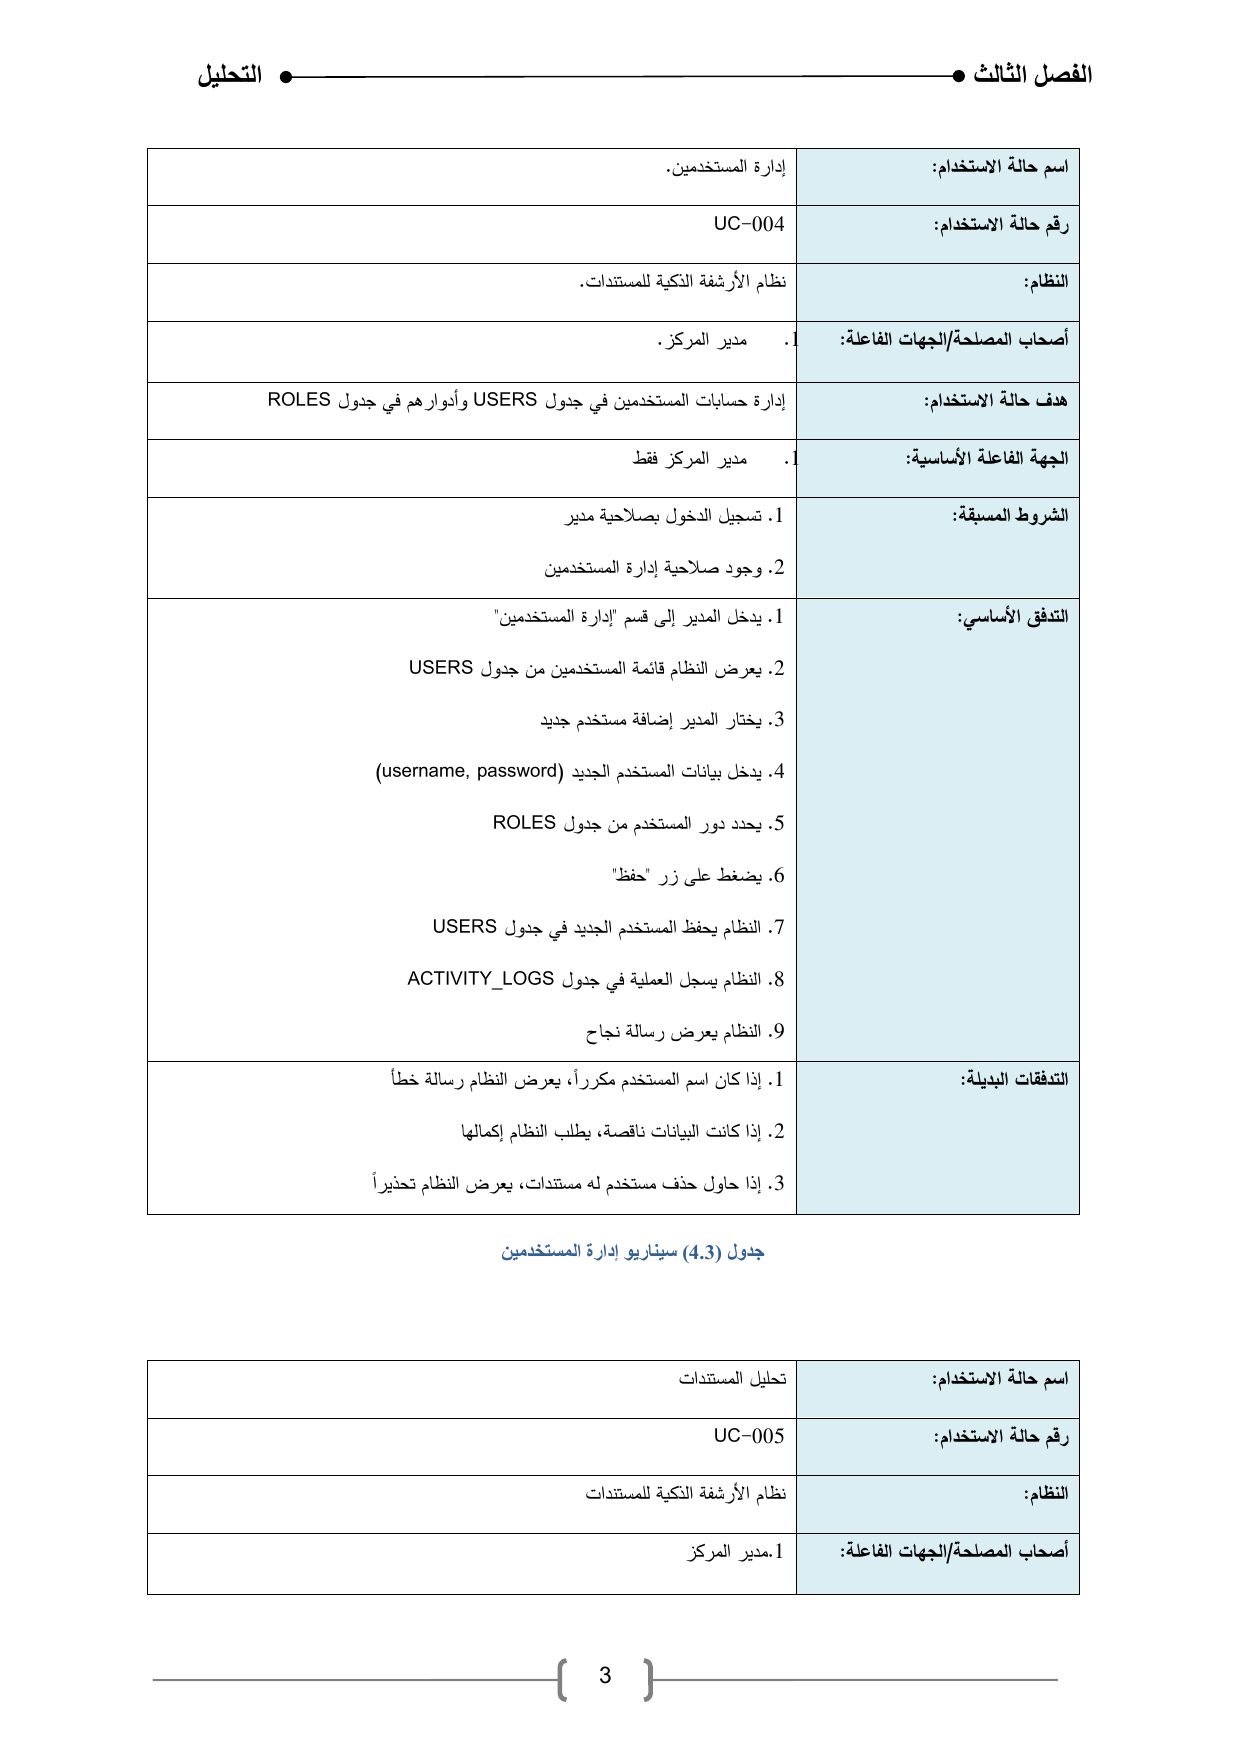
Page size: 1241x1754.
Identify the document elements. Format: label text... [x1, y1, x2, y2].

table_cell 1. إذا كان اسم المستخدم مكرراً، يعرض النظام رسالة خطأ 2. إذا كانت البيانات ناقصة، يطلب النظام إكمالها 3. إذا حاول حذف مستخدم له مستندات، يعرض النظام تحذيراً [148, 1062, 796, 1214]
table_header اسم حالة الاستخدام: [797, 149, 1079, 205]
table_cell إدارة حسابات المستخدمين في جدول USERS وأدوارهم في جدول ROLES [148, 383, 796, 439]
table_cell مدير المركز. [148, 322, 796, 382]
table_cell أصحاب المصلحة/الجهات الفاعلة: [797, 322, 1079, 382]
table_cell 1. يدخل المدير إلى قسم "إدارة المستخدمين" 2. يعرض النظام قائمة المستخدمين من جدول USERS 3. يختار المدير إضافة مستخدم جديد 4. يدخل بيانات المستخدم الجديد (username, password) 5. يحدد دور المستخدم من جدول ROLES 6. يضغط على زر "حفظ" 7. النظام يحفظ المستخدم الجديد في جدول USERS 8. النظام يسجل العملية في جدول ACTIVITY_LOGS 9. النظام يعرض رسالة نجاح [148, 599, 796, 1061]
table_cell النظام: [797, 264, 1079, 321]
table_cell التدفق الأساسي: [797, 599, 1079, 1061]
table_cell الشروط المسبقة: [797, 498, 1079, 597]
table_header إدارة المستخدمين. [148, 149, 796, 205]
table_cell رقم حالة الاستخدام: [797, 1419, 1079, 1475]
table_cell التدفقات البديلة: [797, 1062, 1079, 1214]
table_cell نظام الأرشفة الذكية للمستندات. [148, 264, 796, 321]
table_cell أصحاب المصلحة/الجهات الفاعلة: [797, 1534, 1079, 1594]
table_cell 1.مدير المركز [148, 1534, 796, 1594]
table_cell UC-004 [148, 206, 796, 263]
subtitle جدول (4.3) سيناريو إدارة المستخدمين [148, 1240, 1063, 1264]
table_cell هدف حالة الاستخدام: [797, 383, 1079, 439]
table_cell 1. تسجيل الدخول بصلاحية مدير 2. وجود صلاحية إدارة المستخدمين [148, 498, 796, 597]
table_cell الجهة الفاعلة الأساسية: [797, 440, 1079, 497]
table_cell رقم حالة الاستخدام: [797, 206, 1079, 263]
table_cell مدير المركز فقط [148, 440, 796, 497]
table_cell نظام الأرشفة الذكية للمستندات [148, 1476, 796, 1533]
table_header تحليل المستندات [148, 1361, 796, 1417]
table_cell النظام: [797, 1476, 1079, 1533]
table_header اسم حالة الاستخدام: [797, 1361, 1079, 1417]
table_cell UC-005 [148, 1419, 796, 1475]
